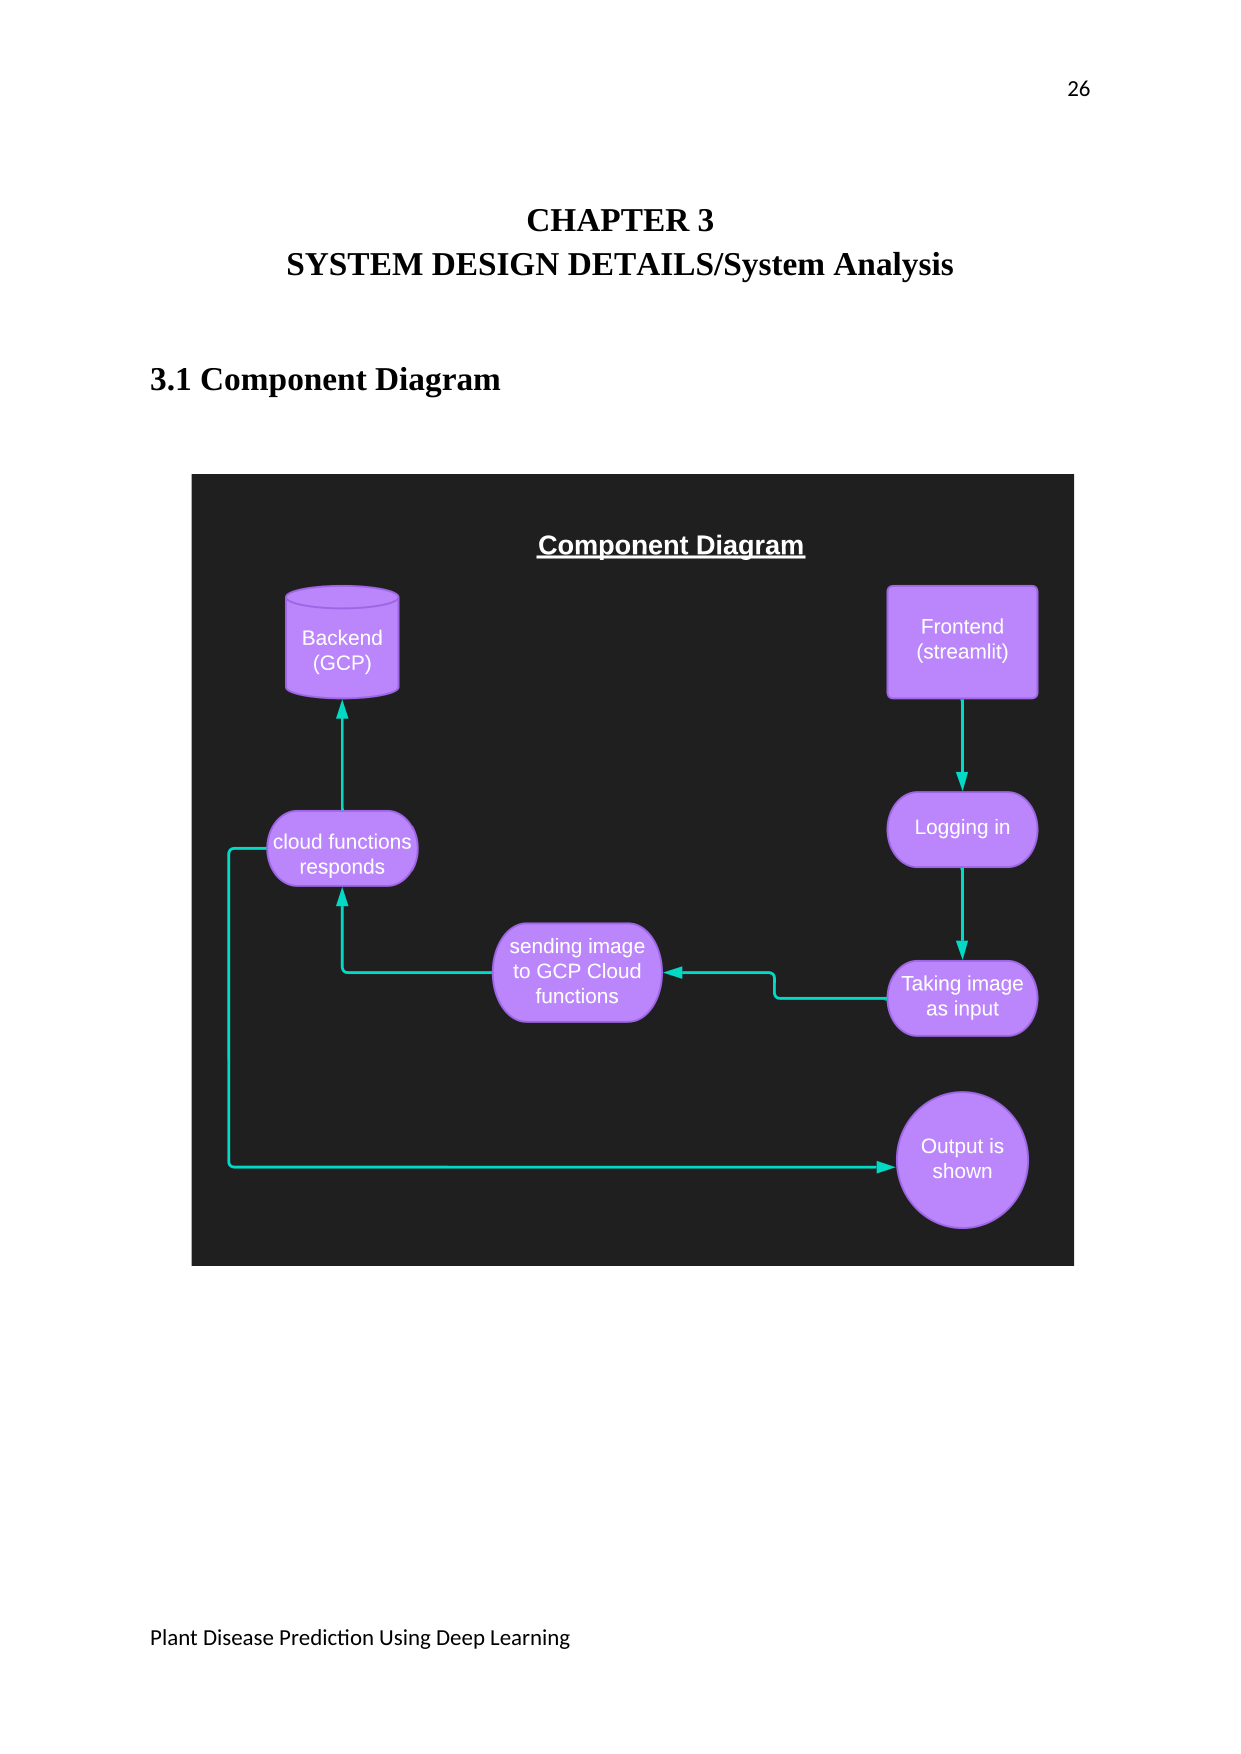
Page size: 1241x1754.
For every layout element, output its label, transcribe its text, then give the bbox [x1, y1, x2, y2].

picture [191, 474, 1075, 1266]
subtitle CHAPTER 3 [150, 200, 1090, 239]
text SYSTEM DESIGN DETAILS/System Analysis [150, 244, 1090, 283]
text 3.1 Component Diagram [150, 359, 1090, 398]
